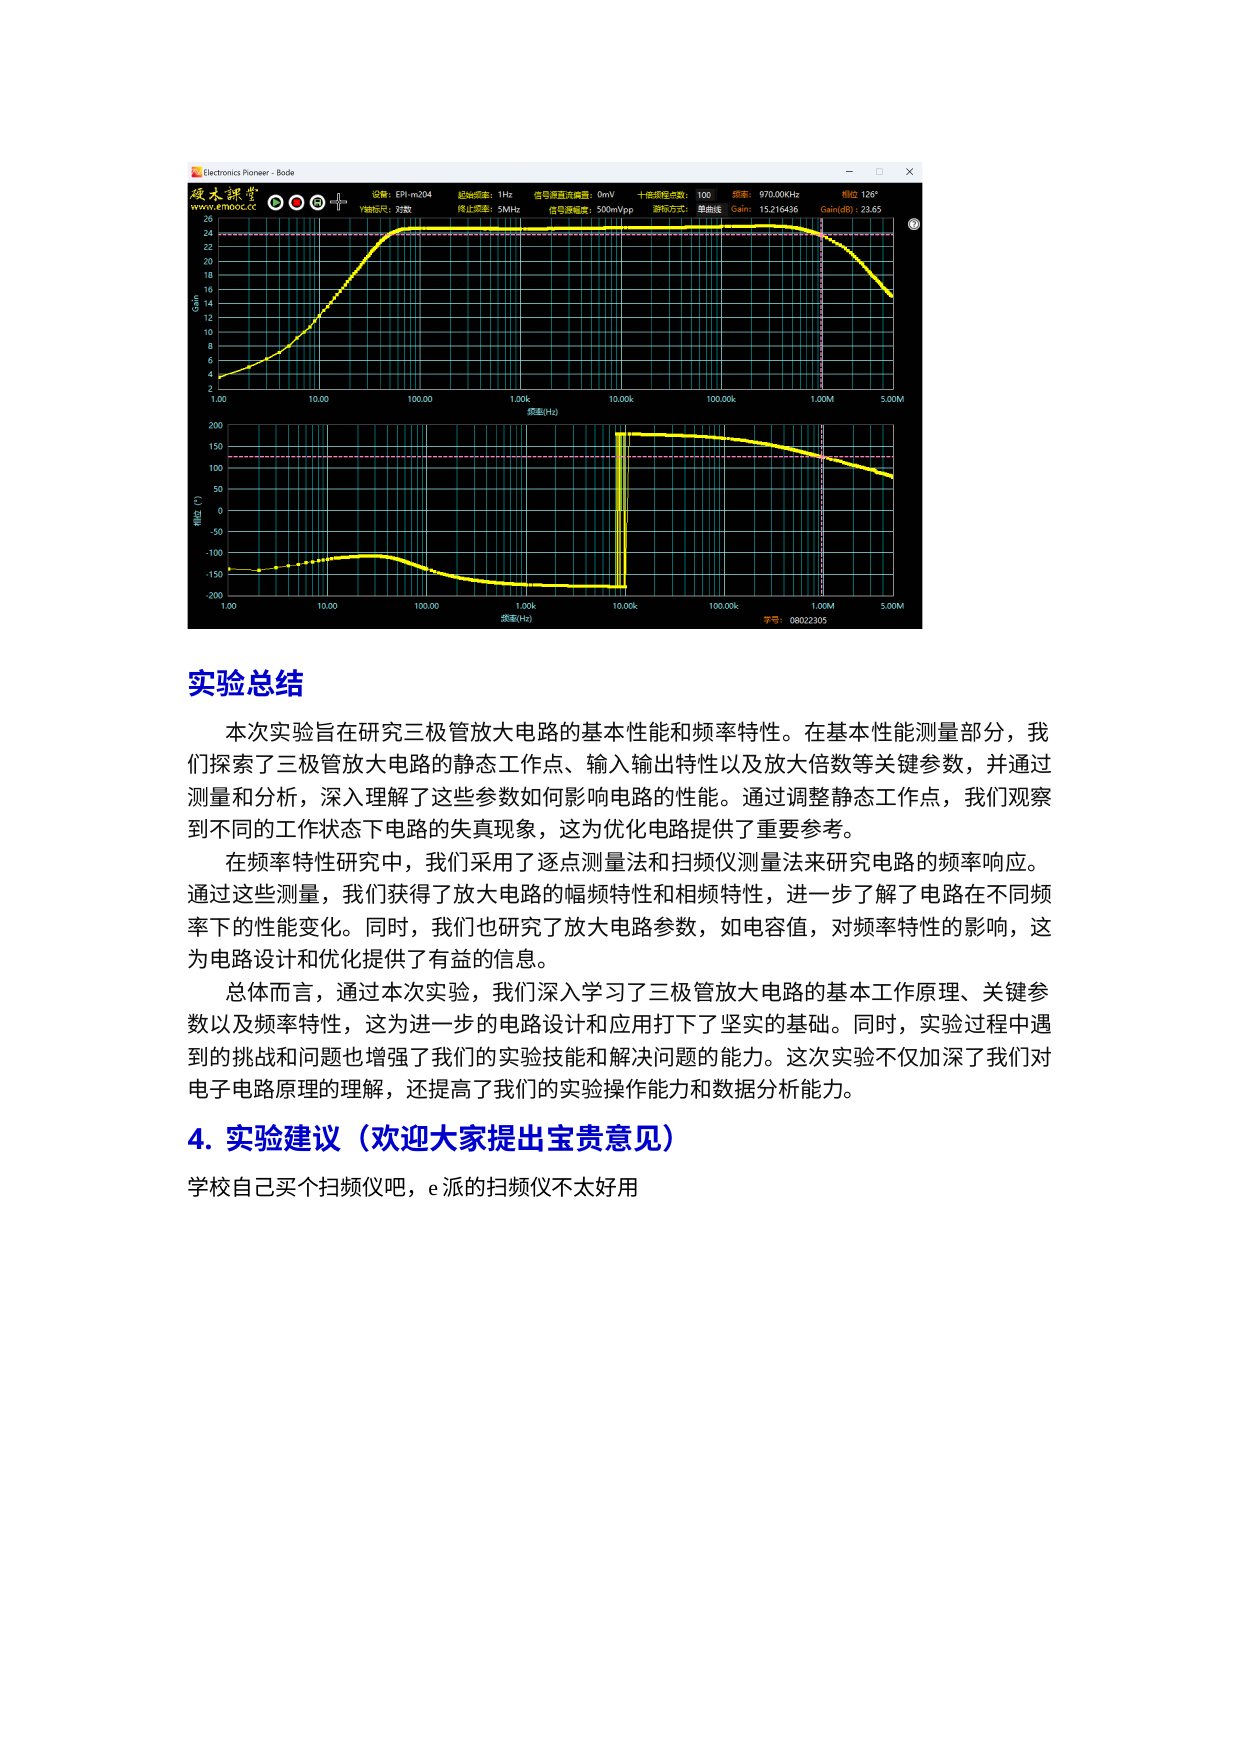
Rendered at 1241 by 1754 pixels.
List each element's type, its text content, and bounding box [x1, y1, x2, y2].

list 实验建议（欢迎大家提出宝贵意见） [187, 1104, 1053, 1169]
text 总体而言，通过本次实验，我们深入学习了三极管放大电路的基本工作原理、关键参数以及频率特性，这为进一步的电路设计和应用打下了坚实的基础。同时，实验过程中遇到的挑战和问题也增强了我们的实验技能和解决问题的能力。这次实验不仅加深了我们对电子电路原理的理解，还提高了我们的实验操作能力和数据分析能力。 [187, 974, 1053, 1104]
text 在频率特性研究中，我们采用了逐点测量法和扫频仪测量法来研究电路的频率响应。通过这些测量，我们获得了放大电路的幅频特性和相频特性，进一步了解了电路在不同频率下的性能变化。同时，我们也研究了放大电路参数，如电容值，对频率特性的影响，这为电路设计和优化提供了有益的信息。 [187, 844, 1053, 974]
text 本次实验旨在研究三极管放大电路的基本性能和频率特性。在基本性能测量部分，我们探索了三极管放大电路的静态工作点、输入输出特性以及放大倍数等关键参数，并通过测量和分析，深入理解了这些参数如何影响电路的性能。通过调整静态工作点，我们观察到不同的工作状态下电路的失真现象，这为优化电路提供了重要参考。 [187, 714, 1053, 844]
text 学校自己买个扫频仪吧，e派的扫频仪不太好用 [187, 1169, 1053, 1202]
picture [187, 162, 923, 629]
